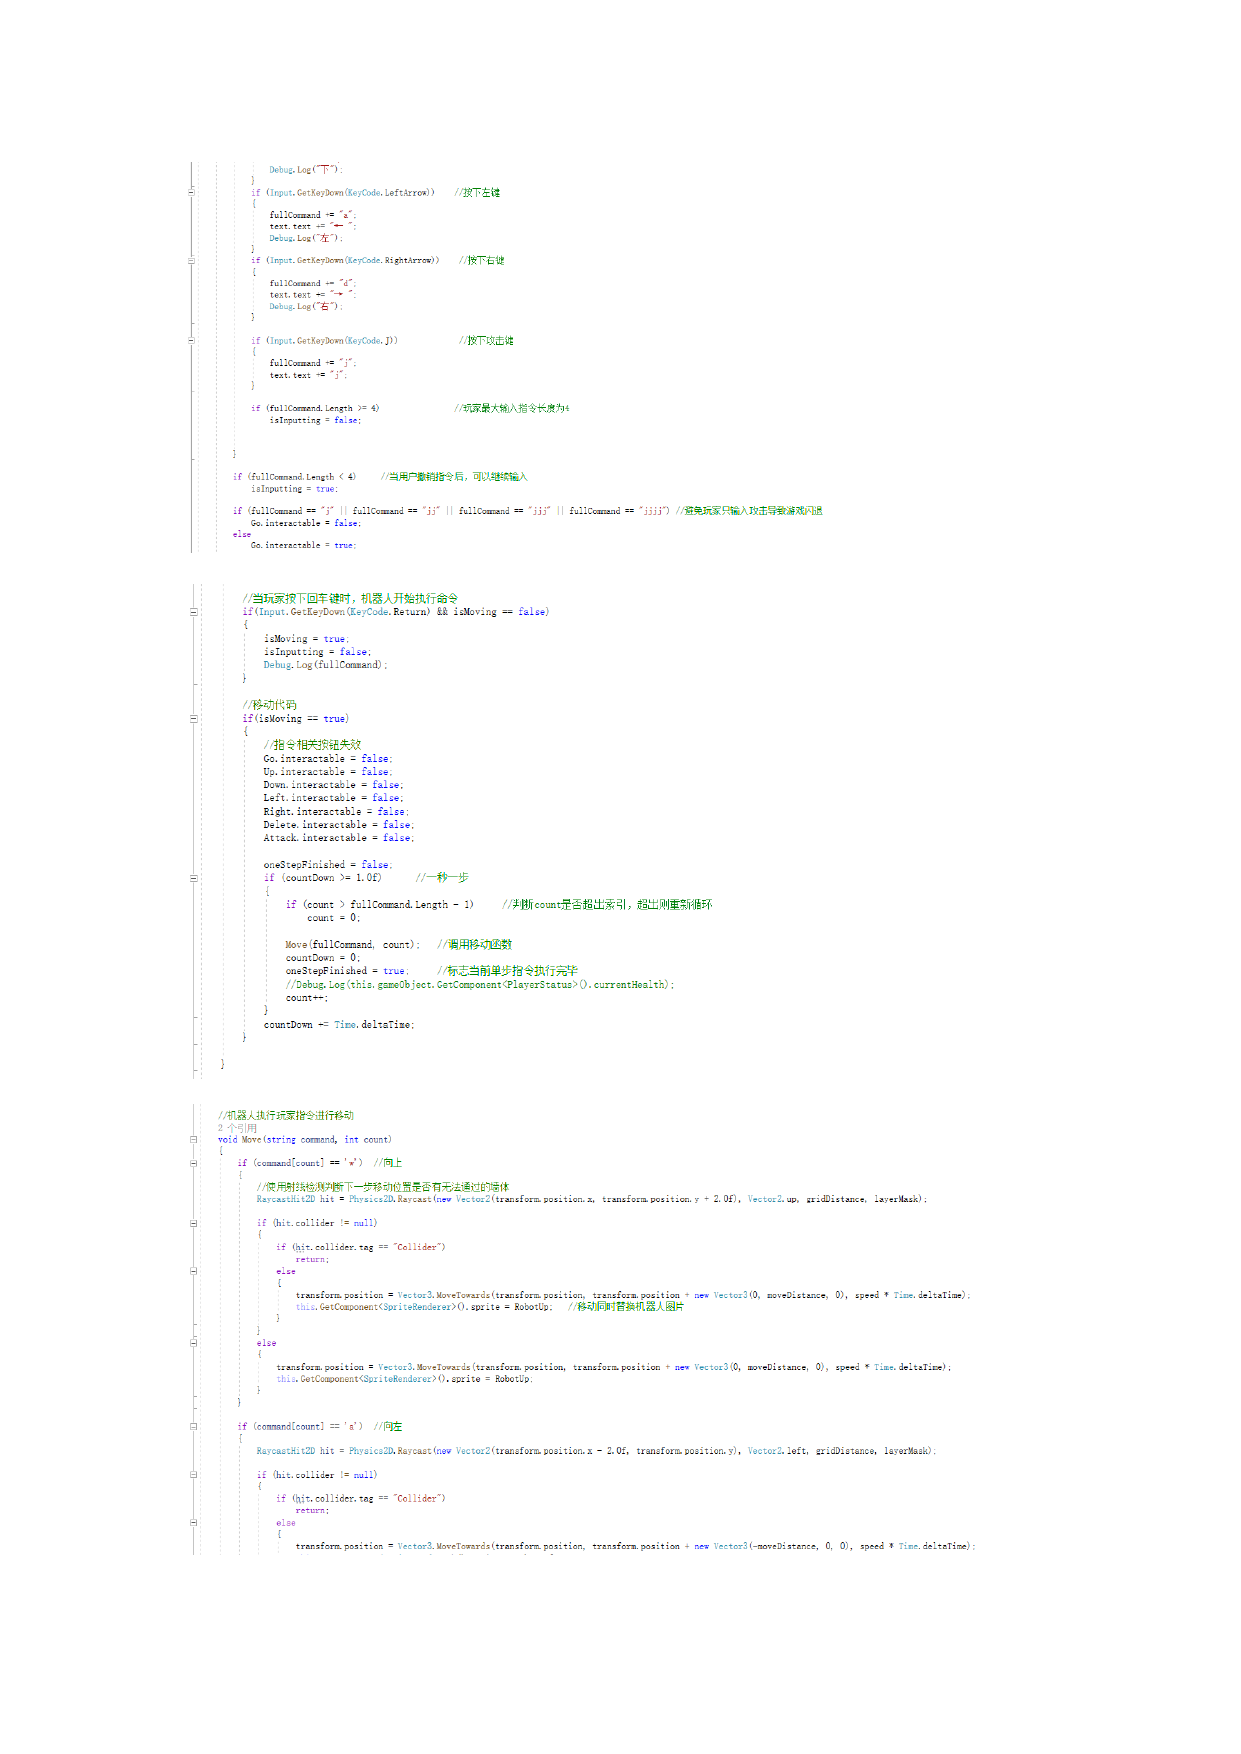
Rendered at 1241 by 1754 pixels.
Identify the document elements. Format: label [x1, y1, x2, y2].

picture [187, 584, 734, 1079]
picture [187, 162, 827, 553]
picture [187, 1104, 982, 1555]
